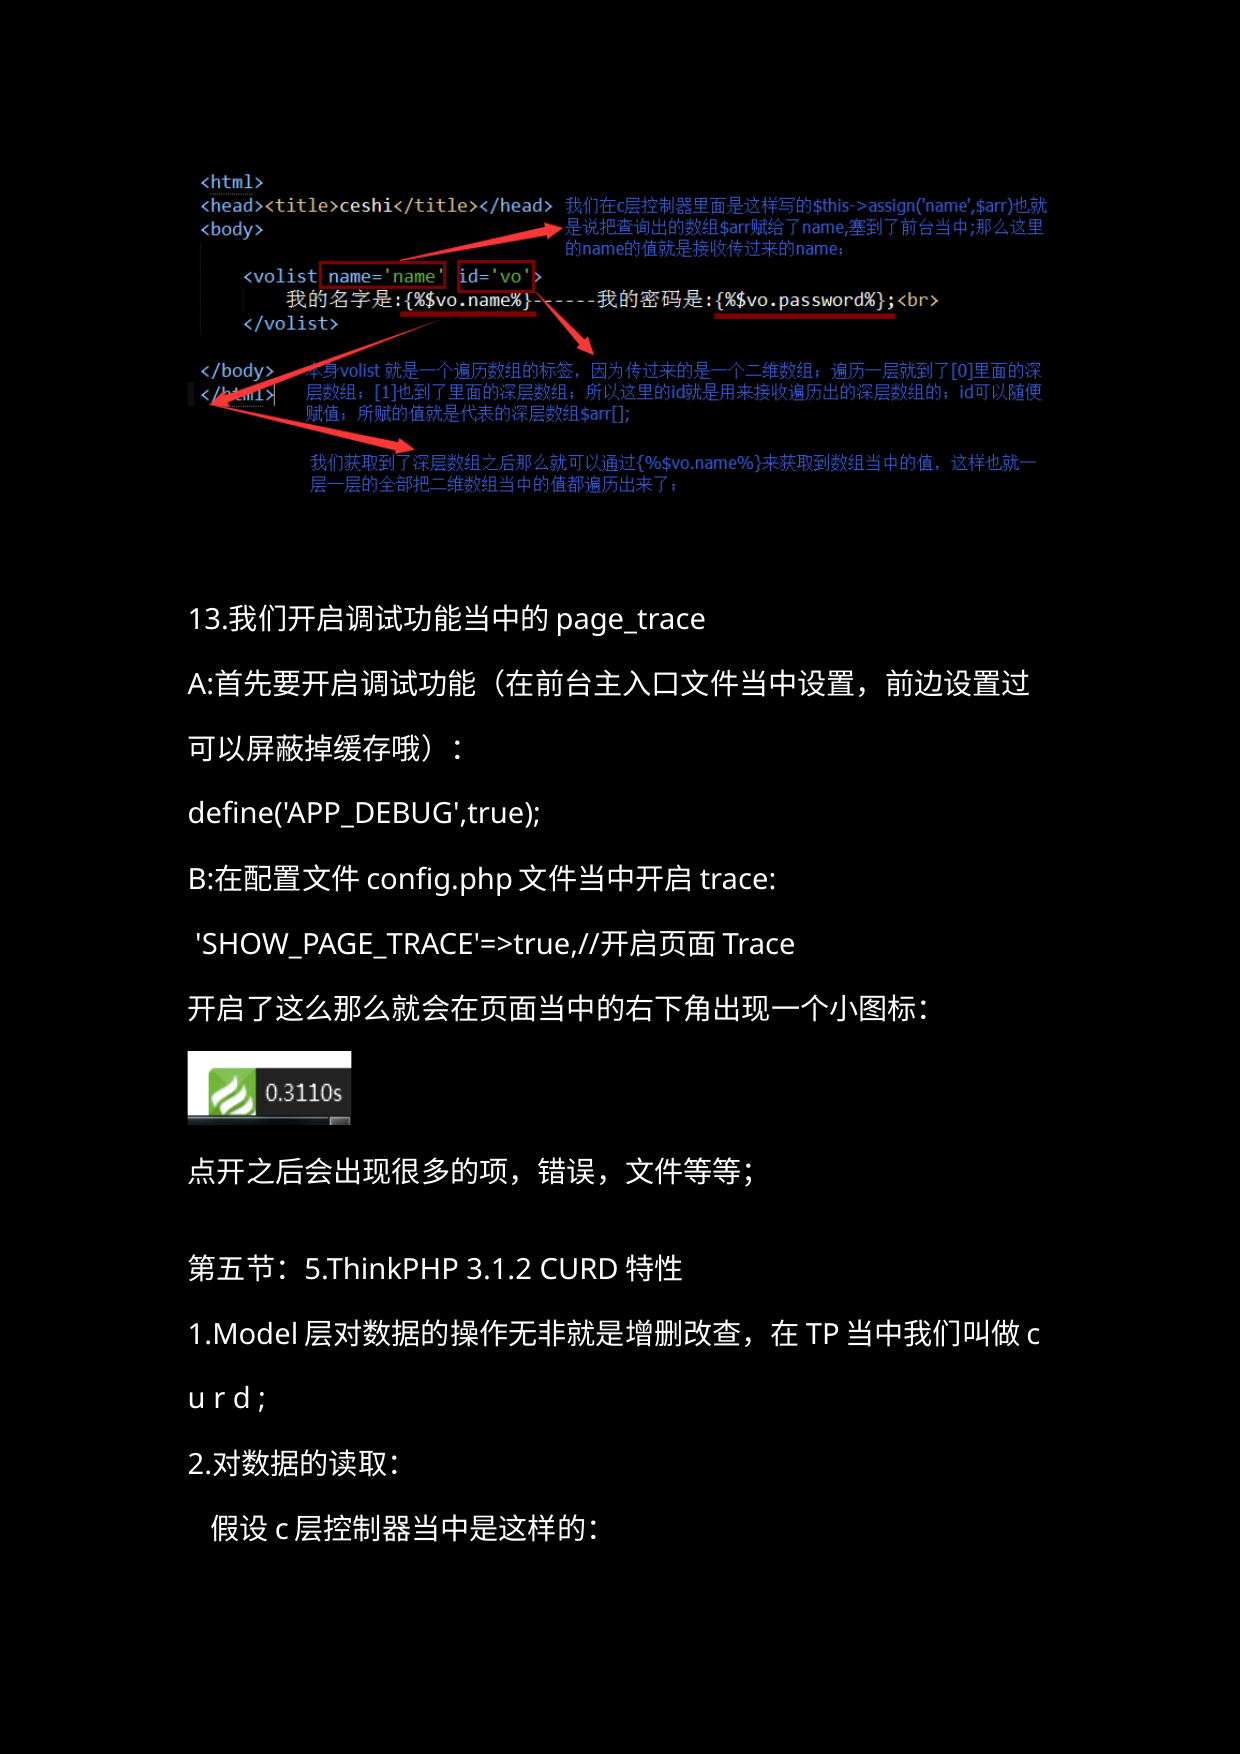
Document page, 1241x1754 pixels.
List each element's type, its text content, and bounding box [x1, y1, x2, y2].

text B:在配置文件config.php文件当中开启trace: [187, 844, 1053, 909]
text A:首先要开启调试功能（在前台主入口文件当中设置，前边设置过可以屏蔽掉缓存哦）： [187, 649, 1053, 779]
list ：5.ThinkPHP 3.1.2 CURD特性 [187, 1234, 1053, 1299]
text 开启了这么那么就会在页面当中的右下角出现一个小图标： [187, 974, 1053, 1039]
list Model层对数据的操作无非就是增删改查，在TP当中我们叫做c u r d ; [187, 1299, 1053, 1429]
text 点开之后会出现很多的项，错误，文件等等； [187, 1137, 1053, 1202]
text 假设c层控制器当中是这样的： [187, 1494, 1053, 1559]
text define('APP_DEBUG',true); [187, 779, 1053, 844]
list 我们开启调试功能当中的page_trace [187, 584, 1053, 649]
list 对数据的读取： [187, 1429, 1053, 1494]
text 'SHOW_PAGE_TRACE'=>true,//开启页面Trace [187, 909, 1053, 974]
picture [187, 1051, 352, 1125]
picture [187, 170, 1053, 544]
